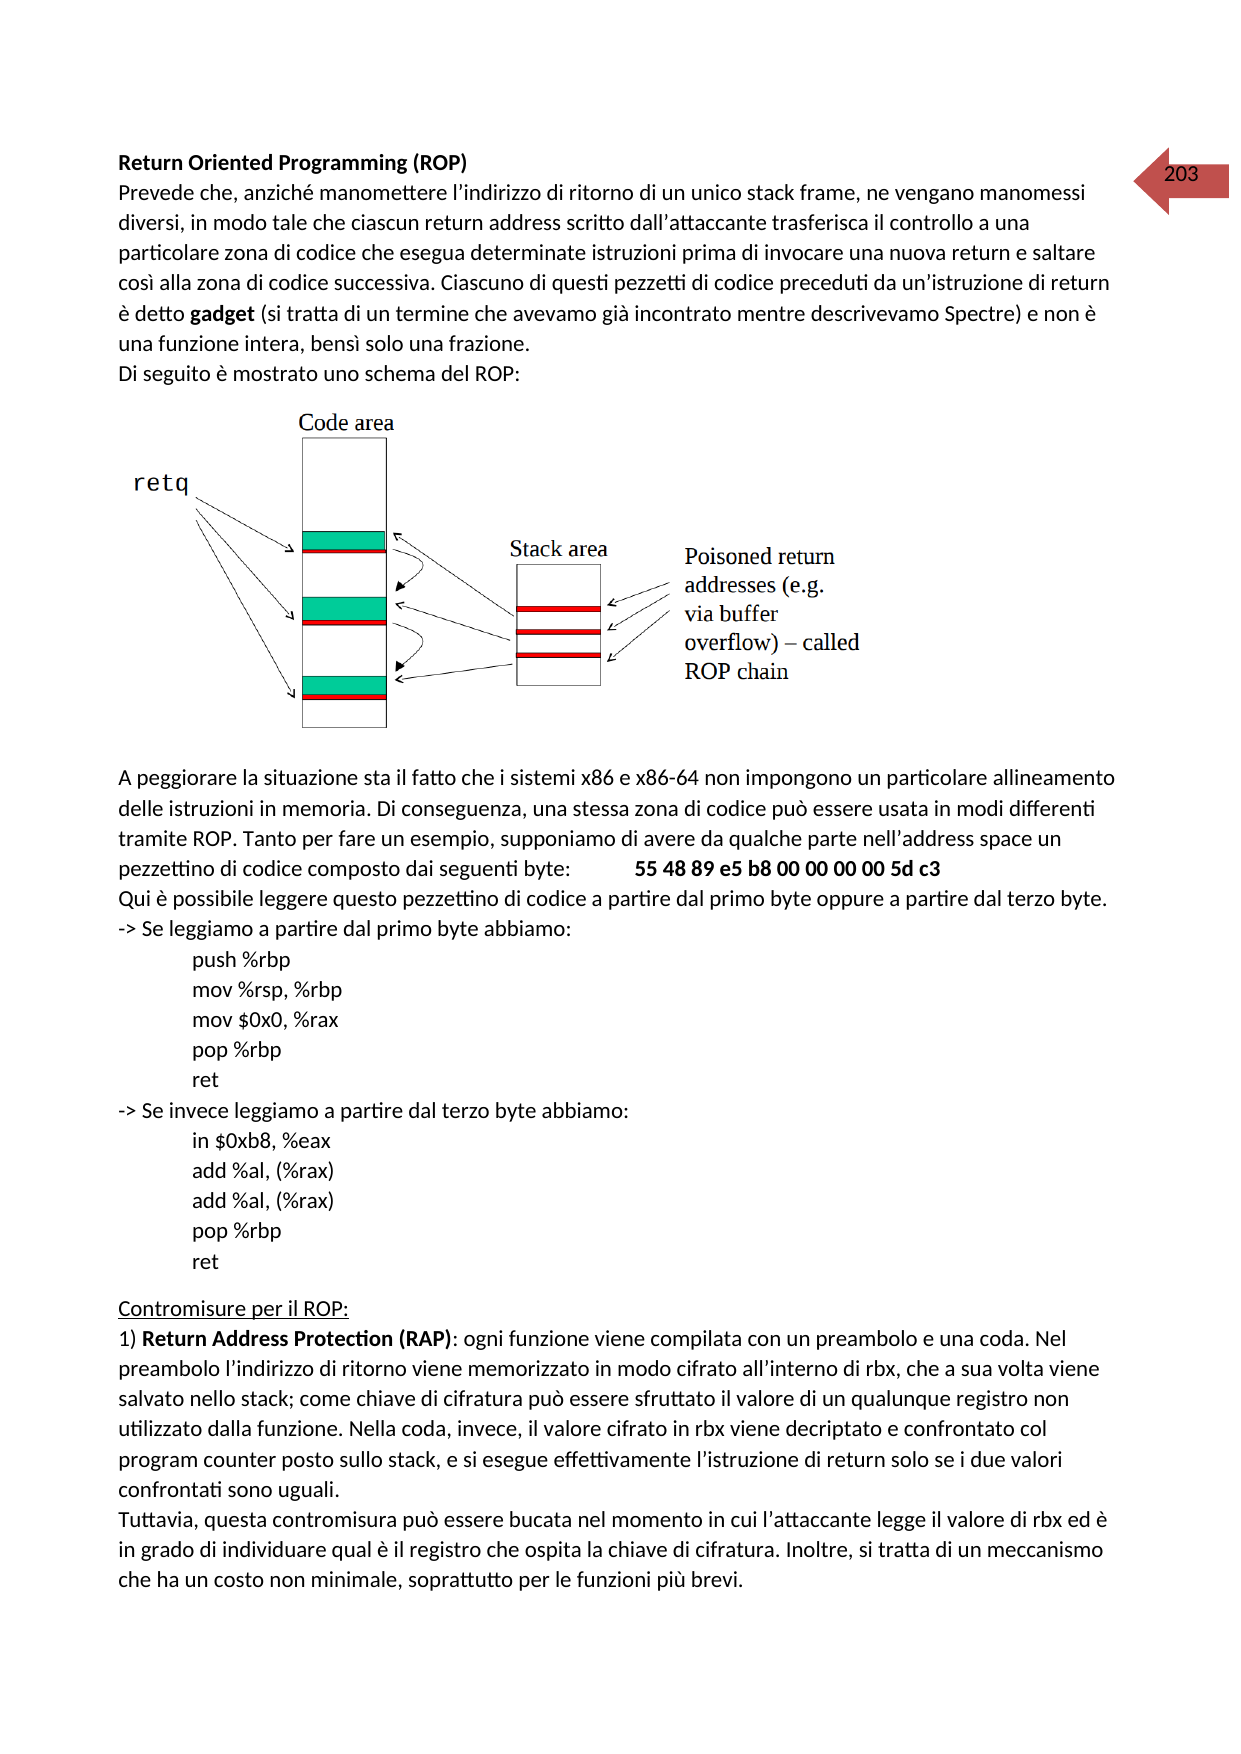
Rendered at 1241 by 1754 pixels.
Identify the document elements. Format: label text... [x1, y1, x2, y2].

text Return Oriented Programming (ROP) Prevede che, anziché manomettere l’indirizzo di ritorno di un unico stack frame, ne vengano manomessi diversi, in modo tale che ciascun return address scritto dall’attaccante trasferisca il controllo a una particolare zona di codice che esegua determinate istruzioni prima di invocare una nuova return e saltare così alla zona di codice successiva. Ciascuno di questi pezzetti di codice preceduti da un’istruzione di return è detto gadget (si tratta di un termine che avevamo già incontrato mentre descrivevamo Spectre) e non è una funzione intera, bensì solo una frazione. Di seguito è mostrato uno schema del ROP: [118, 148, 1122, 387]
text Contromisure per il ROP: 1) Return Address Protection (RAP): ogni funzione viene compilata con un preambolo e una coda. Nel preambolo l’indirizzo di ritorno viene memorizzato in modo cifrato all’interno di rbx, che a sua volta viene salvato nello stack; come chiave di cifratura può essere sfruttato il valore di un qualunque registro non utilizzato dalla funzione. Nella coda, invece, il valore cifrato in rbx viene decriptato e confrontato col program counter posto sullo stack, e si esegue effettivamente l’istruzione di return solo se i due valori confrontati sono uguali. Tuttavia, questa contromisura può essere bucata nel momento in cui l’attaccante legge il valore di rbx ed è in grado di individuare qual è il registro che ospita la chiave di cifratura. Inoltre, si tratta di un meccanismo che ha un costo non minimale, soprattutto per le funzioni più brevi. [118, 1294, 1122, 1594]
text A peggiorare la situazione sta il fatto che i sistemi x86 e x86-64 non impongono un particolare allineamento delle istruzioni in memoria. Di conseguenza, una stessa zona di codice può essere usata in modi differenti tramite ROP. Tanto per fare un esempio, supponiamo di avere da qualche parte nell’address space un pezzettino di codice composto dai seguenti byte: 55 48 89 e5 b8 00 00 00 00 5d c3 Qui è possibile leggere questo pezzettino di codice a partire dal primo byte oppure a partire dal terzo byte. -> Se leggiamo a partire dal primo byte abbiamo: push %rbp mov %rsp, %rbp mov $0x0, %rax pop %rbp ret -> Se invece leggiamo a partire dal terzo byte abbiamo: in $0xb8, %eax add %al, (%rax) add %al, (%rax) pop %rbp ret [118, 763, 1122, 1275]
picture [118, 406, 870, 745]
